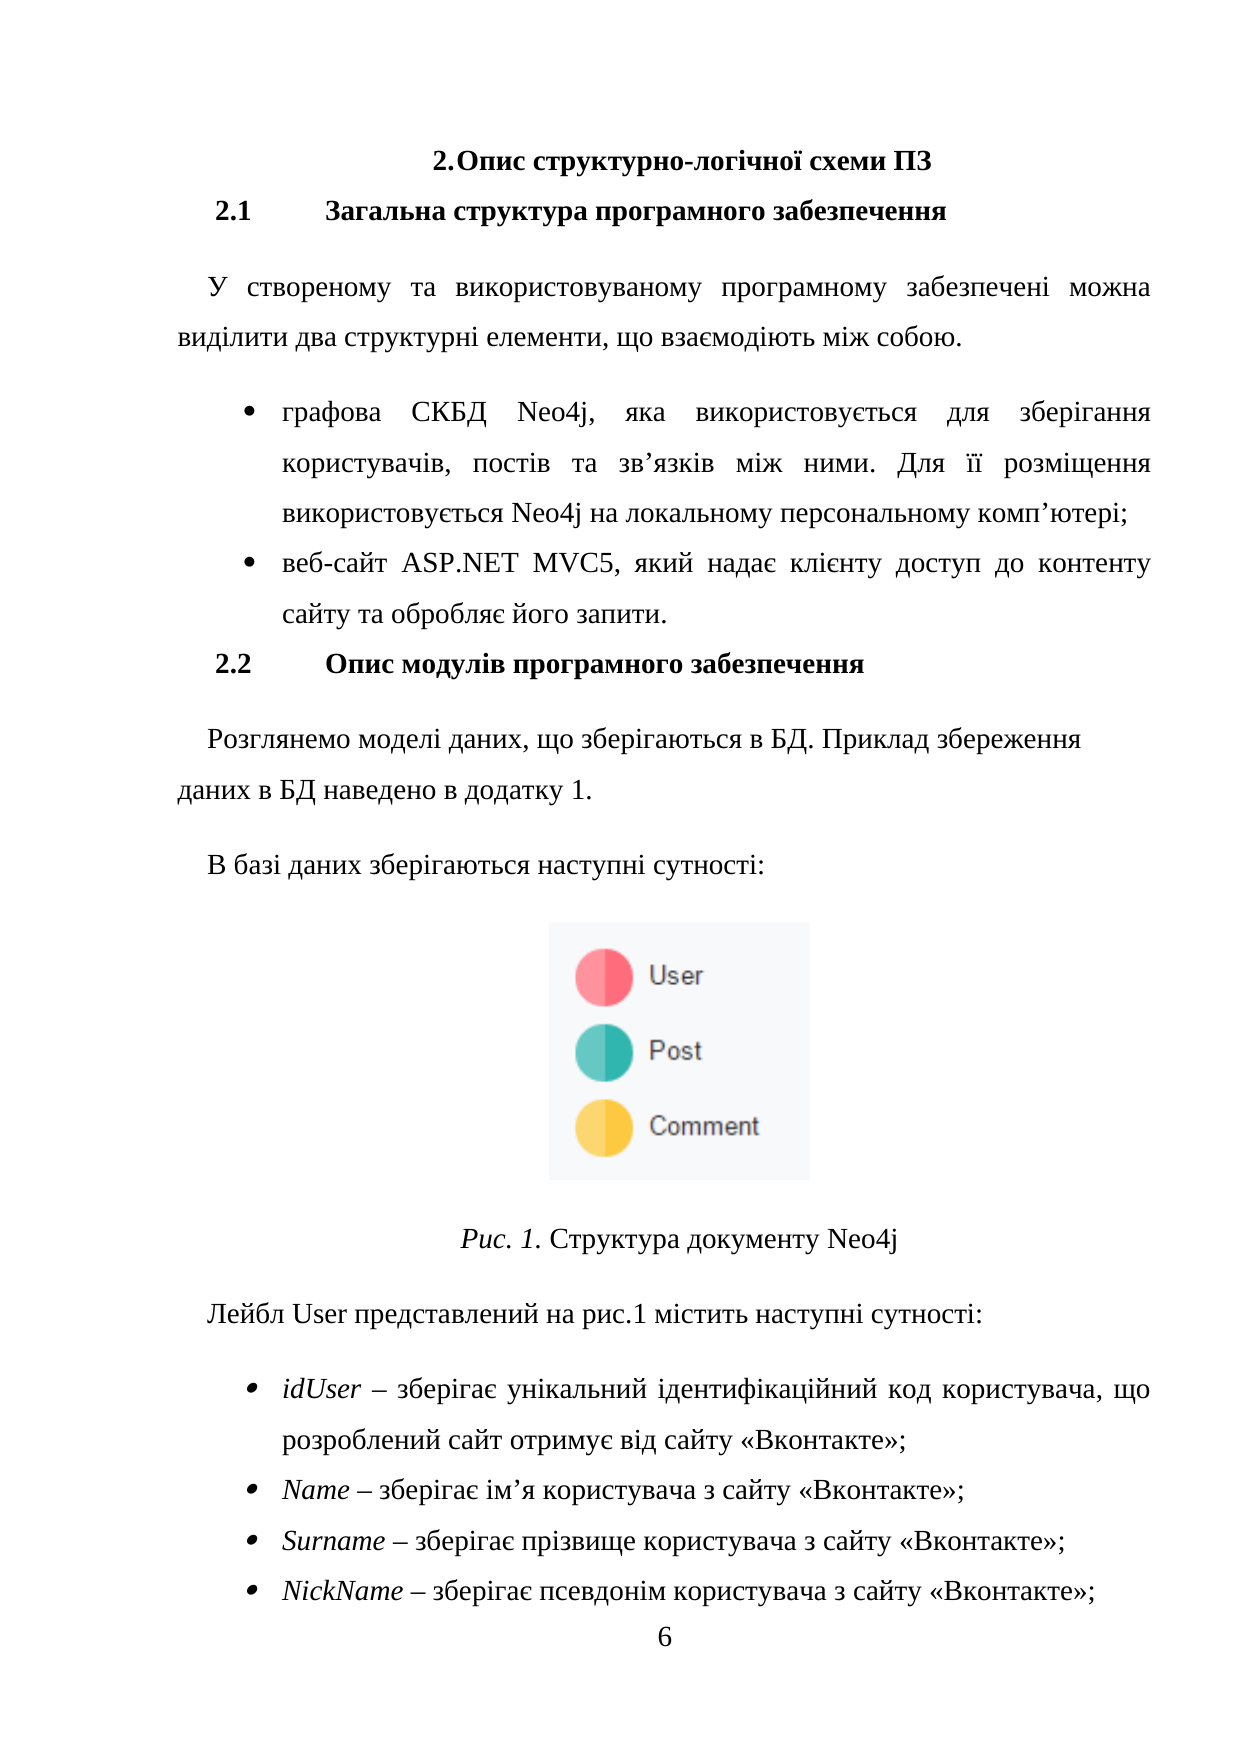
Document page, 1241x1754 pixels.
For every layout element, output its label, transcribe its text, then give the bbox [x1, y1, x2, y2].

text Розглянемо моделі даних, що зберігаються в БД. Приклад збереження даних в БД наведено в додатку 1. [177, 721, 1152, 805]
list Name – зберігає ім’я користувача з сайту «Вконтакте»; [244, 1472, 1152, 1506]
picture [548, 922, 810, 1180]
text В базі даних зберігаються наступні сутності: [177, 847, 1152, 881]
text Лейбл User представлений на рис.1 містить наступні сутності: [177, 1296, 1152, 1330]
list Surname – зберігає прізвище користувача з сайту «Вконтакте»; [244, 1523, 1152, 1556]
list idUser – зберігає унікальний ідентифікаційний код користувача, що розроблений сайт отримує від сайту «Вконтакте»; [244, 1372, 1152, 1456]
list Загальна структура програмного забезпечення [215, 193, 1152, 227]
list Опис модулів програмного забезпечення [215, 646, 1152, 680]
list Опис структурно-логічної схеми ПЗ [213, 143, 1152, 177]
list веб-сайт ASP.NET MVC5, який надає клієнту доступ до контенту сайту та обробляє його запити. [244, 545, 1152, 629]
list NickName – зберігає псевдонім користувача з сайту «Вконтакте»; [244, 1573, 1152, 1607]
list графова СКБД Neo4j, яка використовується для зберігання користувачів, постів та зв’язків між ними. Для її розміщення використовується Neo4j на локальному персональному комп’ютері; [244, 394, 1152, 529]
text У створеному та використовуваному програмному забезпечені можна виділити два структурні елементи, що взаємодіють між собою. [177, 269, 1152, 353]
text Рис. 1. Структура документу Neo4j [177, 1221, 1152, 1254]
